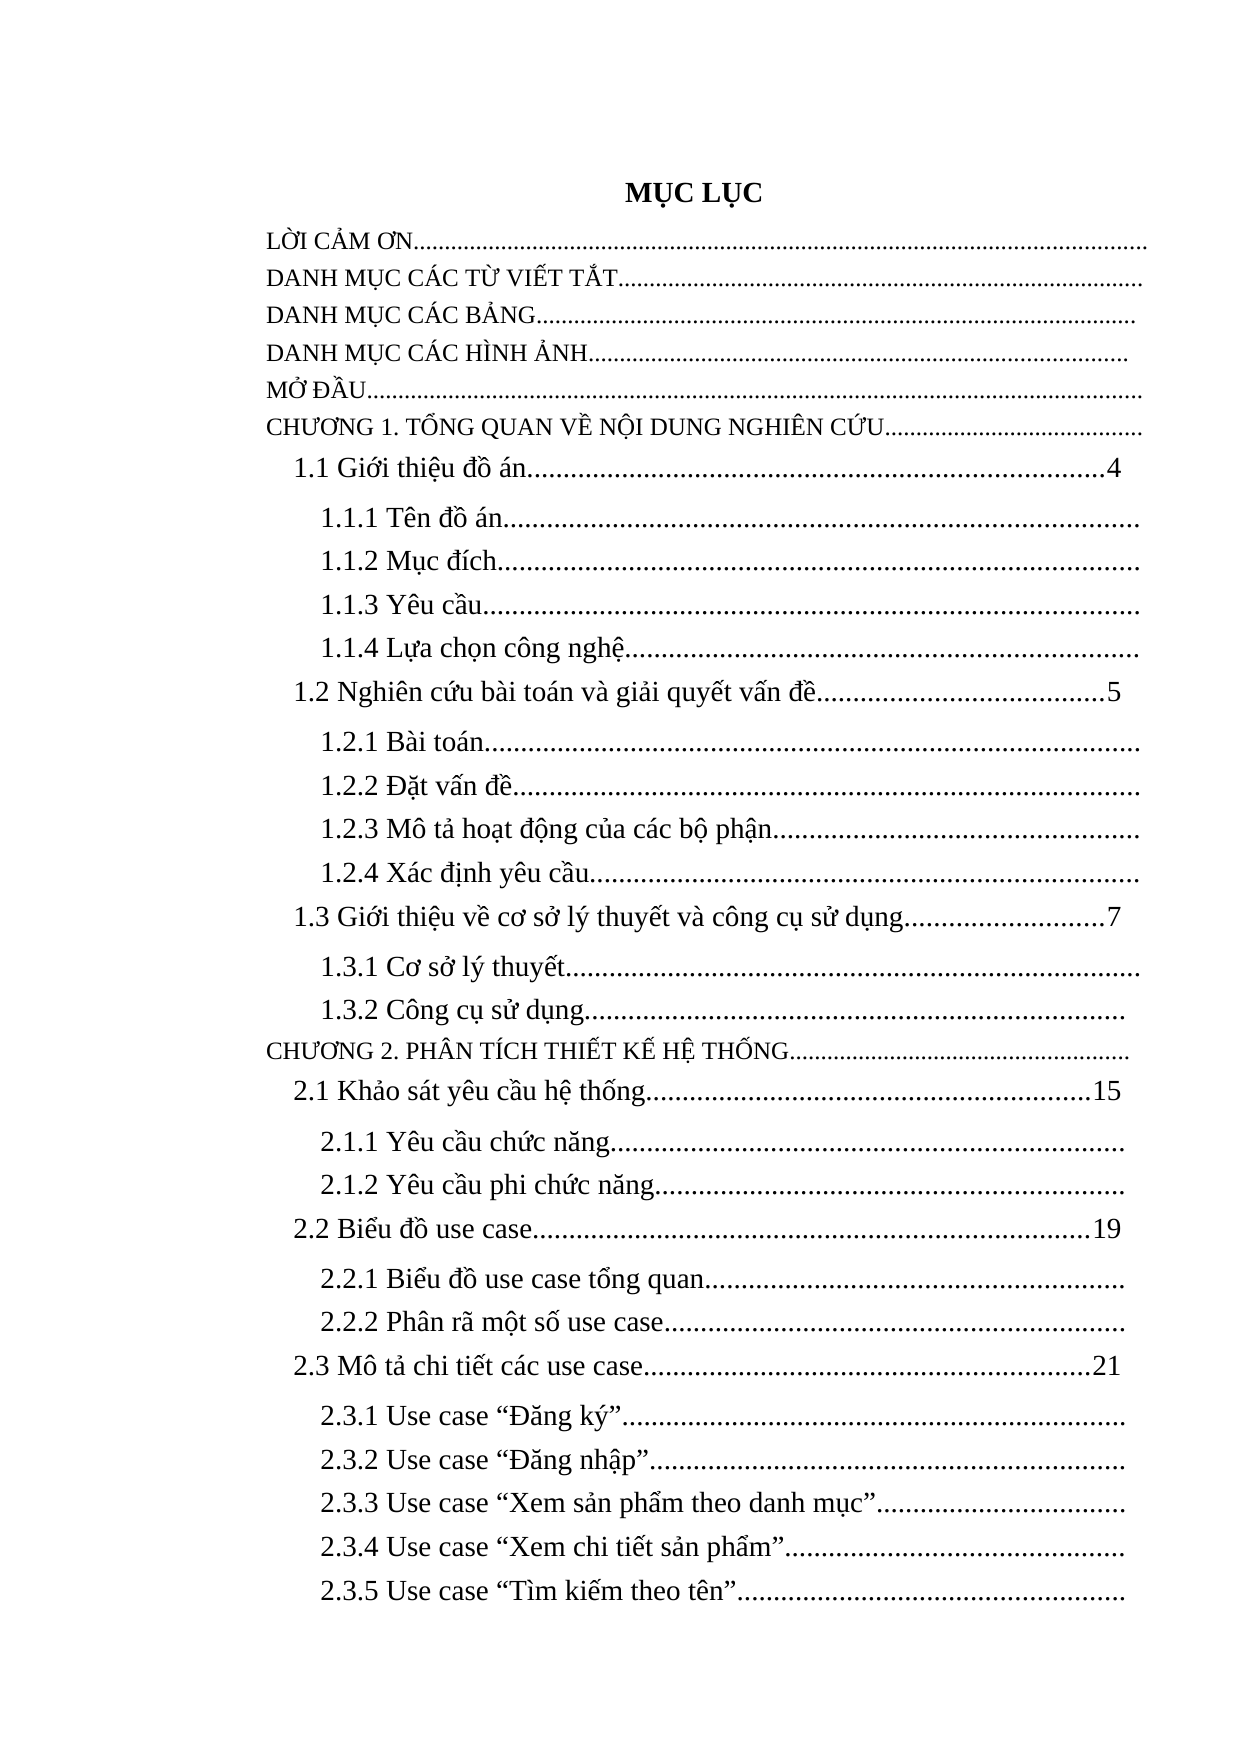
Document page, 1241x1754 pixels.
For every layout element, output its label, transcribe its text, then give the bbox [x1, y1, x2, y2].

text MỤC LỤC [207, 176, 1122, 209]
